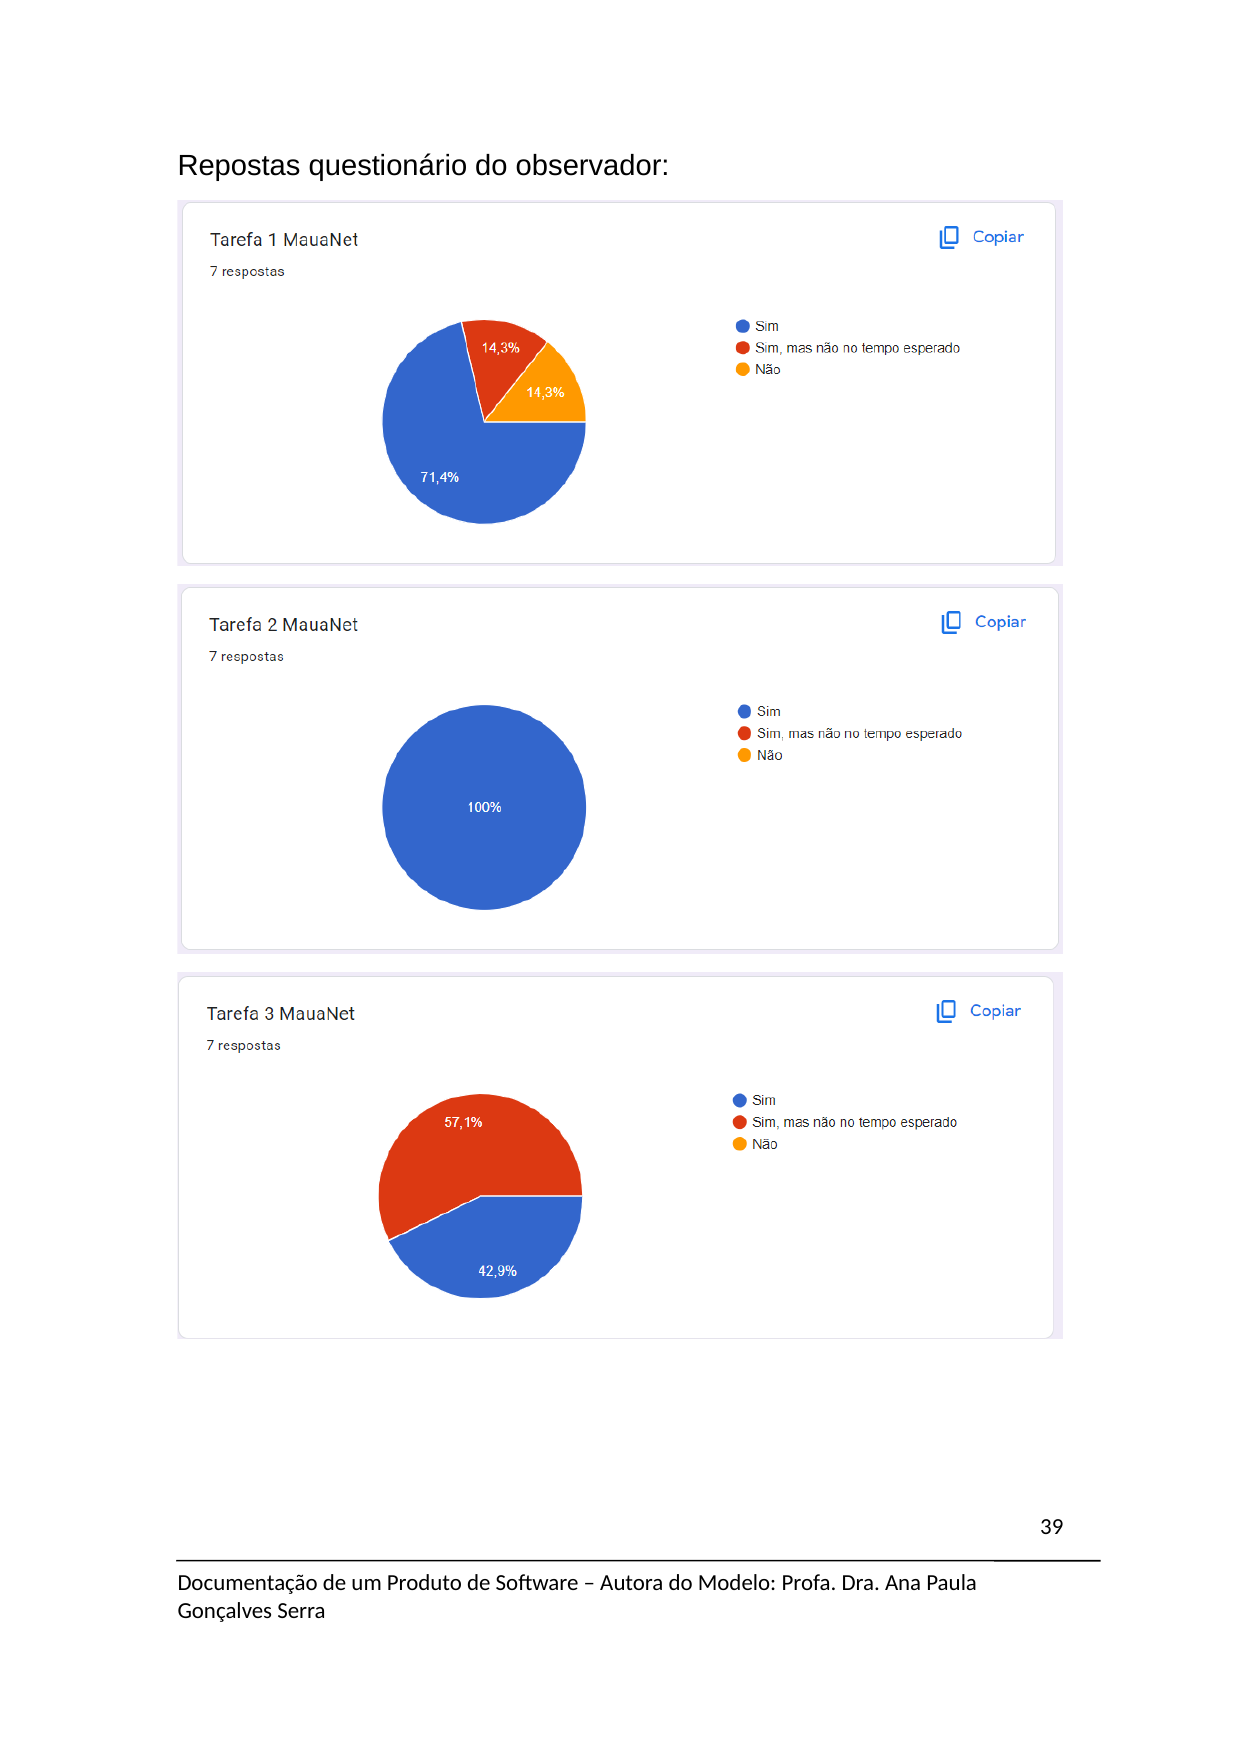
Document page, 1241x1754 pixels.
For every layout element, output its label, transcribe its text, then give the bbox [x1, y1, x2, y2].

picture [177, 972, 1063, 1339]
picture [177, 584, 1063, 954]
text Repostas questionário do observador: [177, 148, 1063, 181]
picture [177, 200, 1063, 566]
